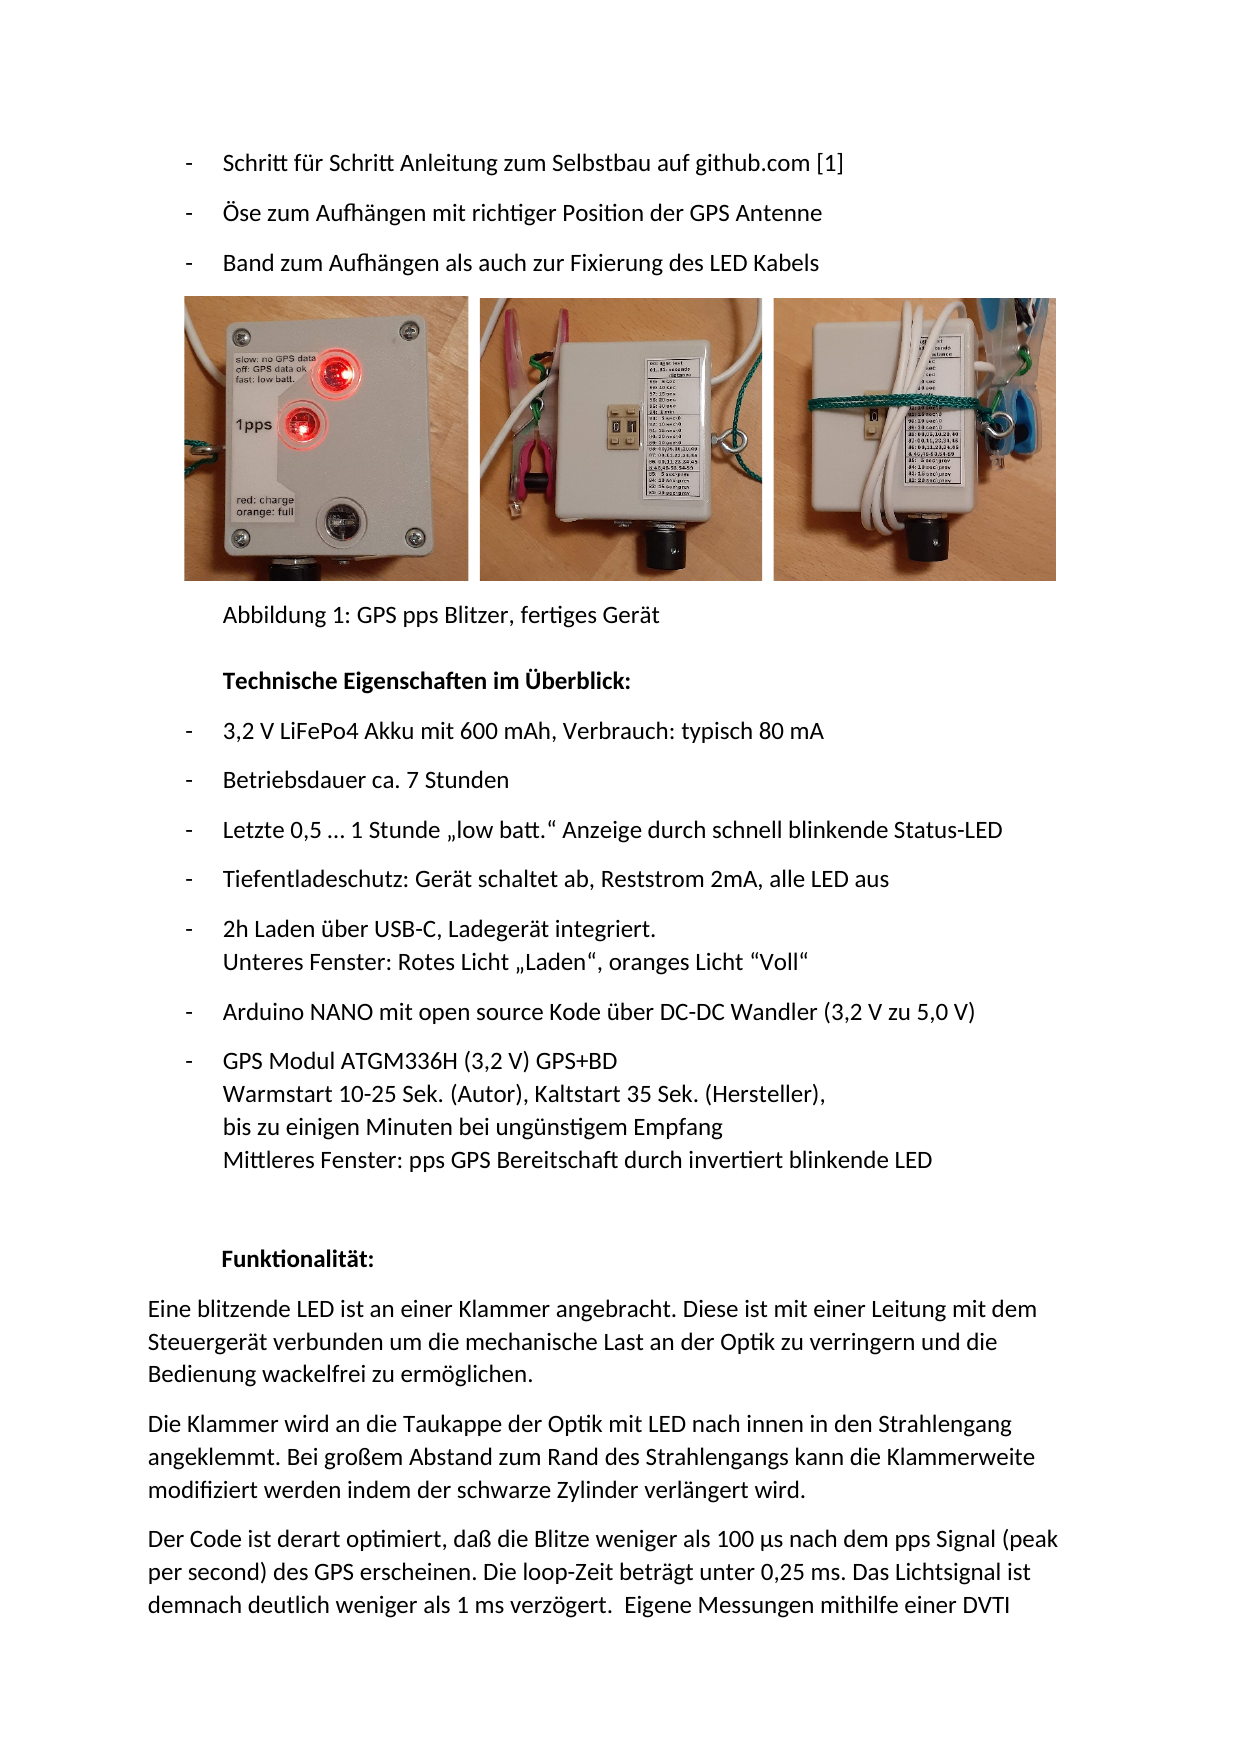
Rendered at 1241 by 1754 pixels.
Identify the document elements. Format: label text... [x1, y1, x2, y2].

list Letzte 0,5 … 1 Stunde „low batt.“ Anzeige durch schnell blinkende Status-LED [185, 814, 1093, 844]
list Arduino NANO mit open source Kode über DC-DC Wandler (3,2 V zu 5,0 V) [185, 996, 1093, 1026]
picture [773, 298, 1056, 581]
list 3,2 V LiFePo4 Akku mit 600 mAh, Verbrauch: typisch 80 mA [185, 715, 1093, 745]
list 2h Laden über USB-C, Ladegerät integriert. Unteres Fenster: Rotes Licht „Laden“, oranges Licht “Voll“ [185, 913, 1093, 977]
picture [479, 298, 763, 581]
list Betriebsdauer ca. 7 Stunden [185, 764, 1093, 795]
picture [184, 296, 469, 581]
list Öse zum Aufhängen mit richtiger Position der GPS Antenne [185, 197, 1093, 228]
text Die Klammer wird an die Taukappe der Optik mit LED nach innen in den Strahlengang angeklemmt. Bei großem Abstand zum Rand des Strahlengangs kann die Klammerweite modifiziert werden indem der schwarze Zylinder verlängert wird. [148, 1408, 1093, 1504]
list Band zum Aufhängen als auch zur Fixierung des LED Kabels [185, 247, 1093, 277]
text Eine blitzende LED ist an einer Klammer angebracht. Diese ist mit einer Leitung mit dem Steuergerät verbunden um die mechanische Last an der Optik zu verringern und die Bedienung wackelfrei zu ermöglichen. [148, 1293, 1093, 1389]
list GPS Modul ATGM336H (3,2 V) GPS+BD Warmstart 10-25 Sek. (Autor), Kaltstart 35 Sek. (Hersteller), bis zu einigen Minuten bei ungünstigem Empfang Mittleres Fenster: pps GPS Bereitschaft durch invertiert blinkende LED [185, 1045, 1093, 1174]
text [148, 1524, 1093, 1620]
list Tiefentladeschutz: Gerät schaltet ab, Reststrom 2mA, alle LED aus [185, 864, 1093, 894]
list Abbildung 1: GPS pps Blitzer, fertiges Gerät [223, 599, 1093, 630]
list Schritt für Schritt Anleitung zum Selbstbau auf github.com [1] [185, 148, 1093, 178]
text Funktionalität: [148, 1243, 1093, 1274]
list Technische Eigenschaften im Überblick: [223, 632, 1093, 696]
